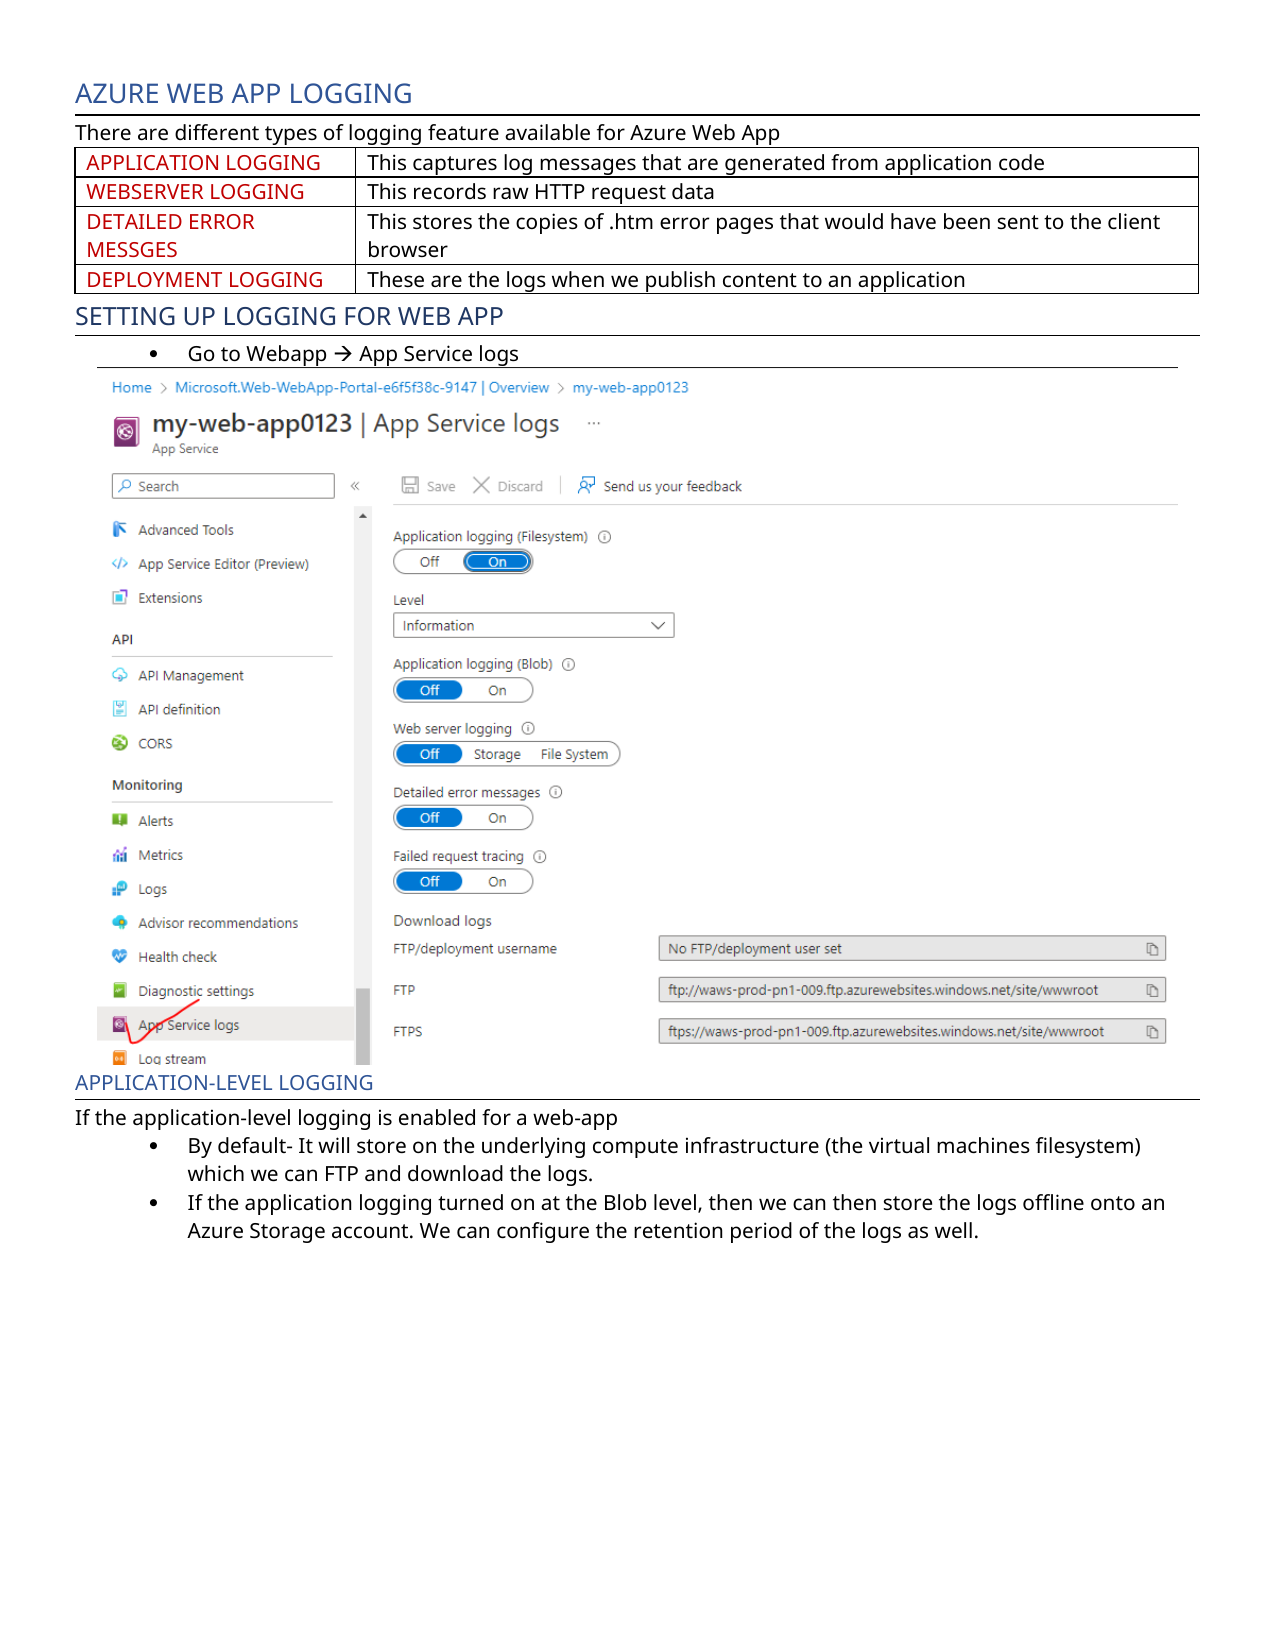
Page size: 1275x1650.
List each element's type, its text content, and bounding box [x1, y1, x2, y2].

table_cell This records raw HTTP request data [356, 178, 1198, 206]
table_cell These are the logs when we publish content to an application [356, 265, 1198, 293]
list By default- It will store on the underlying compute infrastructure (the virtual machines filesystem) which we can FTP and download the logs. [150, 1131, 1200, 1188]
subtitle SETTING UP LOGGING FOR WEB APP [75, 298, 1200, 335]
table_header This captures log messages that are generated from application code [356, 148, 1198, 176]
text There are different types of logging feature available for Azure Web App [75, 118, 1200, 147]
picture [97, 367, 1178, 1065]
list Go to Webapp App Service logs [150, 339, 1200, 367]
table_cell WEBSERVER LOGGING [76, 178, 355, 206]
subtitle APPLICATION-LEVEL LOGGING [75, 1068, 1200, 1099]
table_header APPLICATION LOGGING [76, 148, 355, 176]
table_cell This stores the copies of .htm error pages that would have been sent to the client browser [356, 207, 1198, 264]
table_cell DETAILED ERROR MESSGES [76, 207, 355, 264]
text If the application-level logging is enabled for a web-app [75, 1103, 1200, 1131]
subtitle AZURE WEB APP LOGGING [75, 75, 1200, 114]
table_cell DEPLOYMENT LOGGING [76, 265, 355, 293]
list If the application logging turned on at the Blob level, then we can then store the logs offline onto an Azure Storage account. We can configure the retention period of the logs as well. [150, 1188, 1200, 1245]
